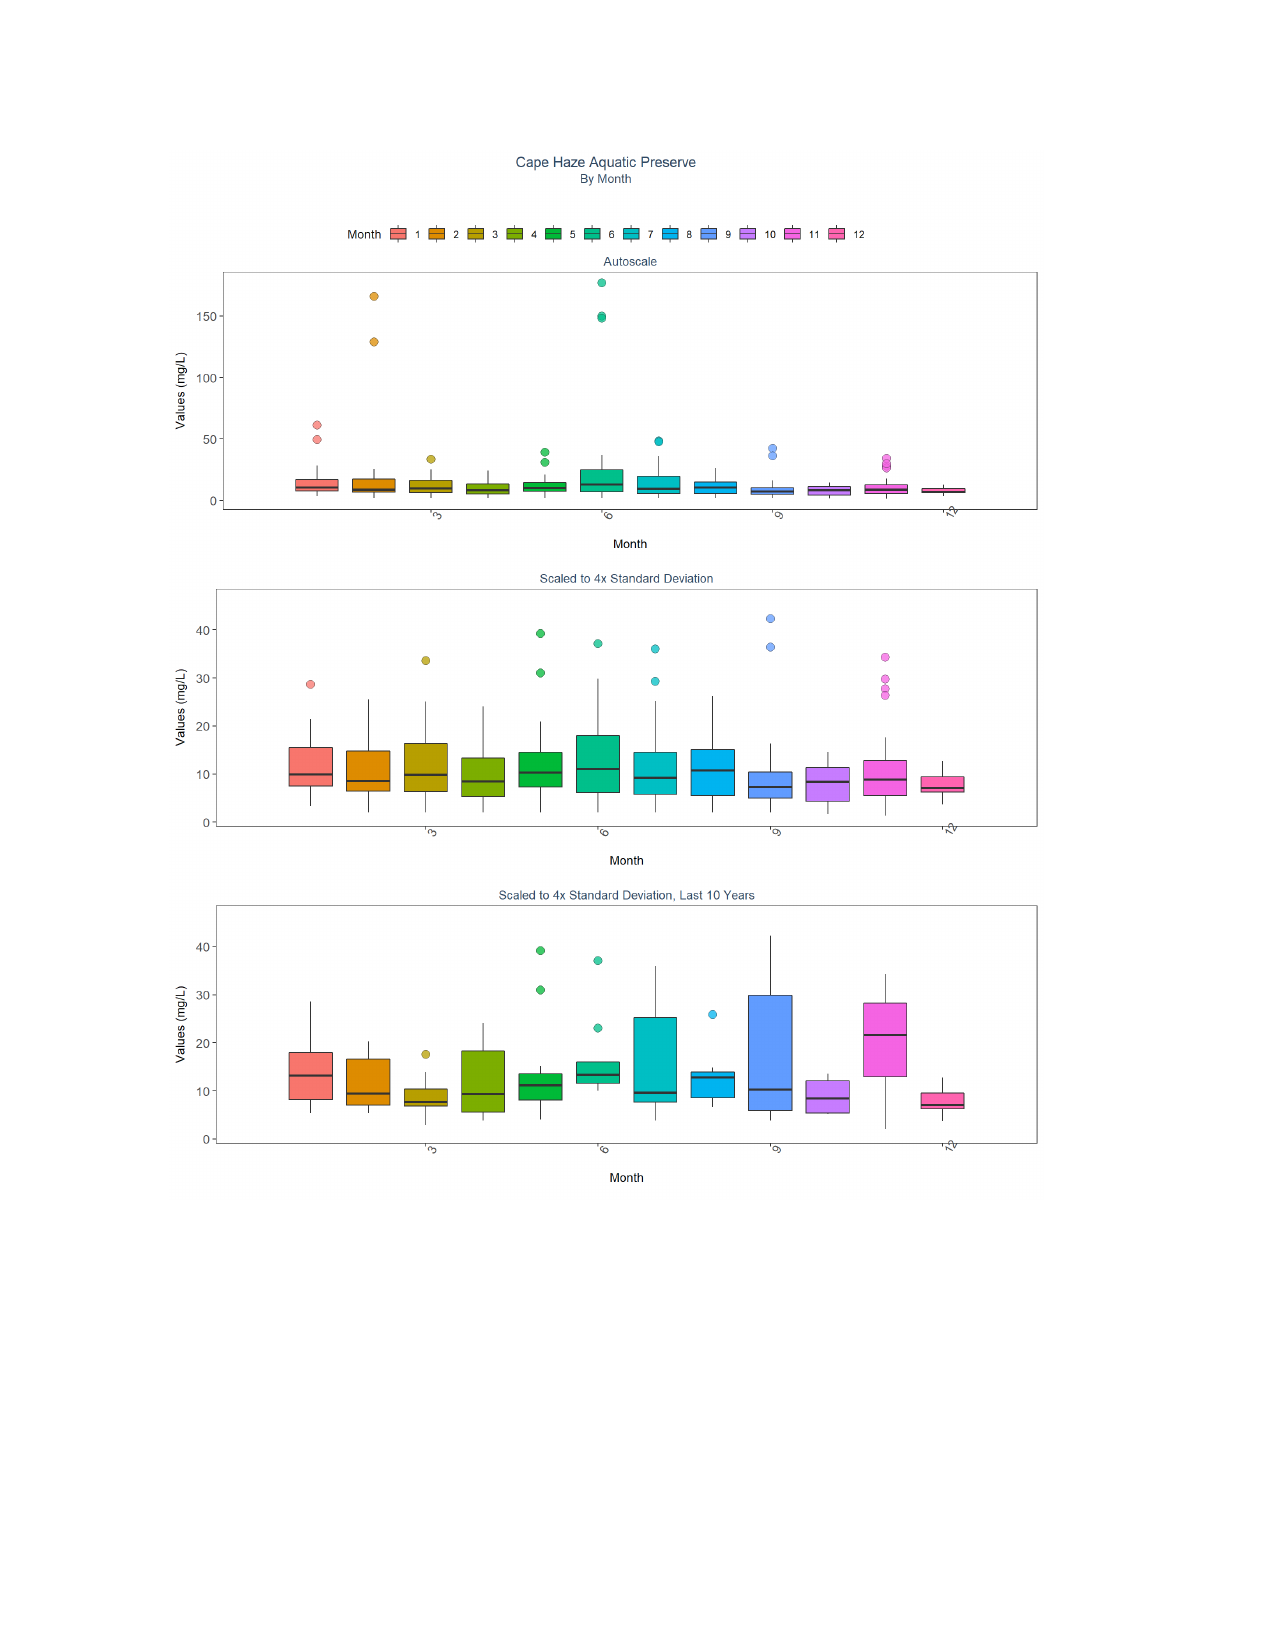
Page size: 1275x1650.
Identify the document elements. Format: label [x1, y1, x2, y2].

picture [168, 150, 1044, 1200]
